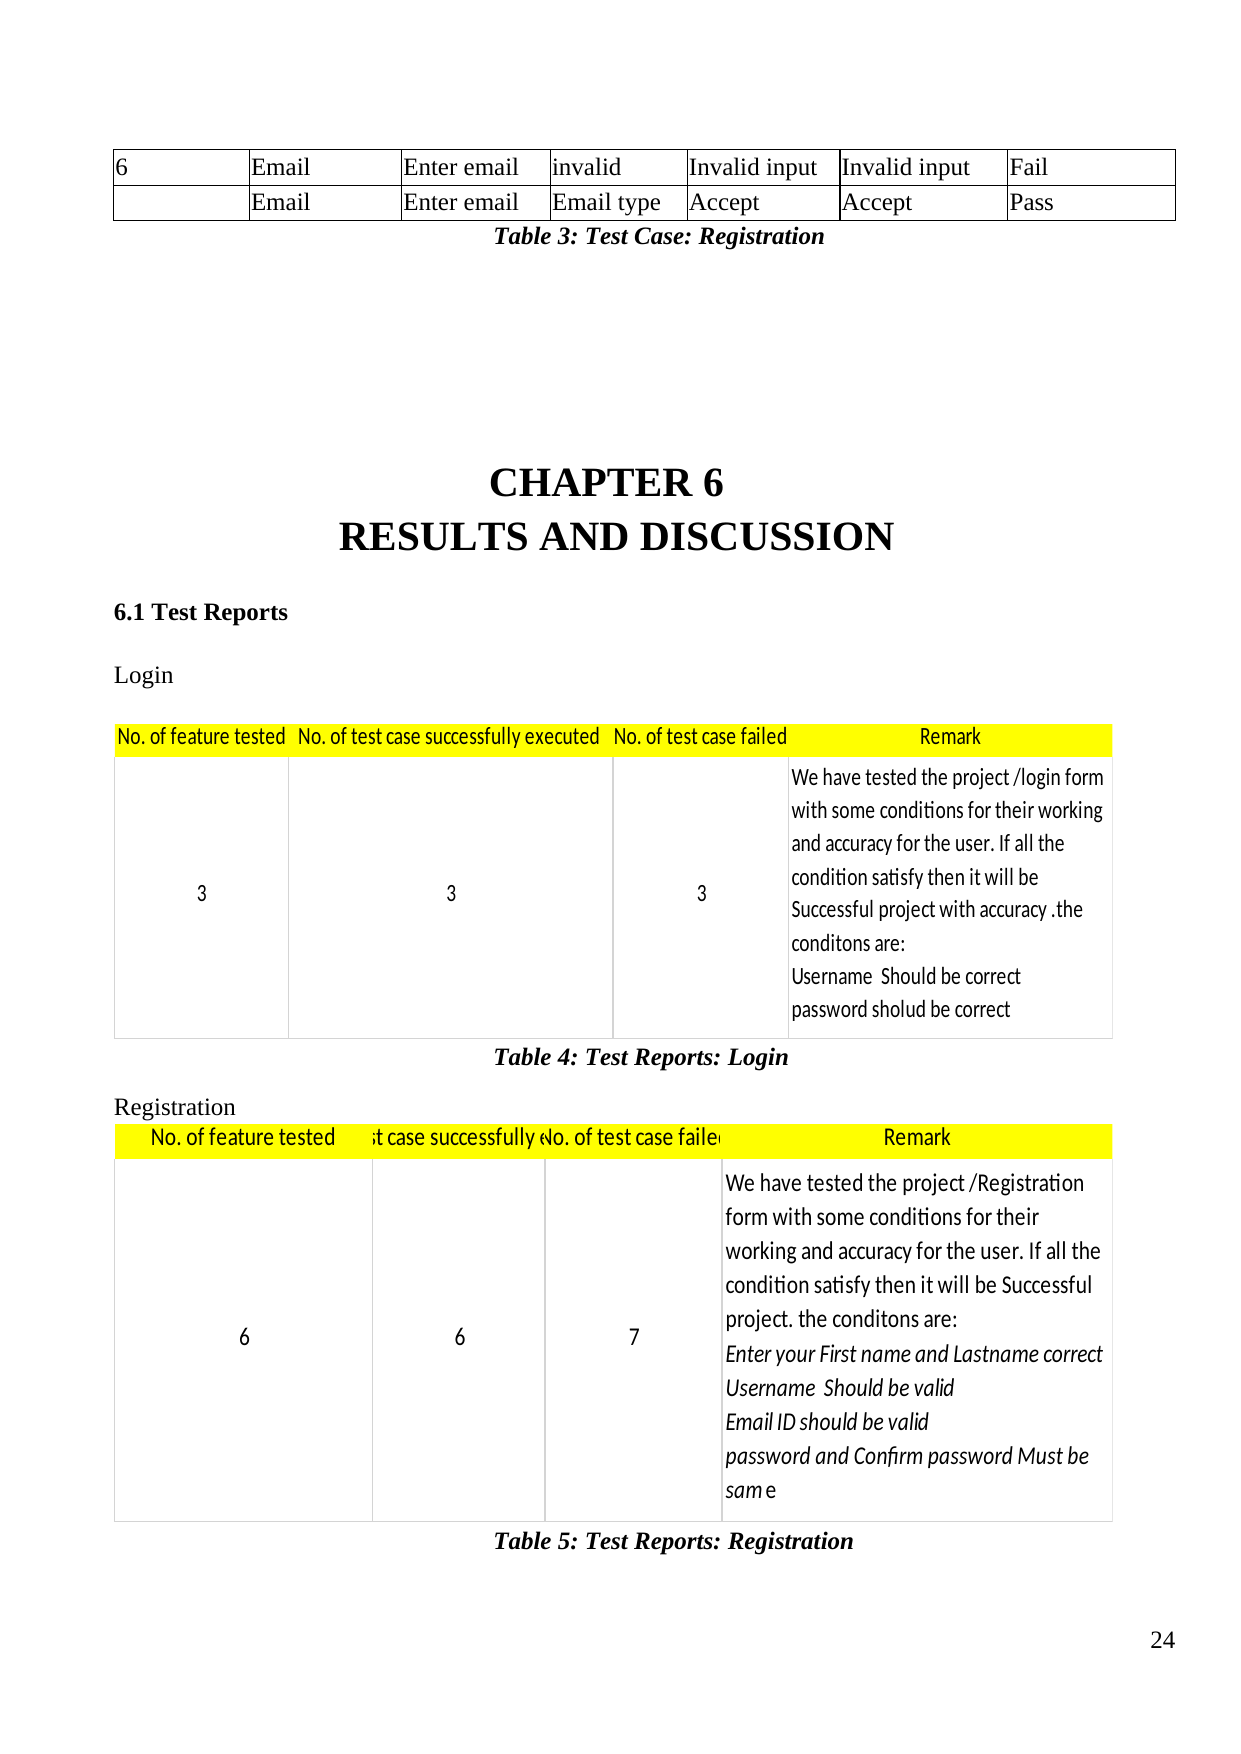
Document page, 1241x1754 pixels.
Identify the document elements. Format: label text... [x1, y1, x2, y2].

table_cell Accept [688, 186, 839, 220]
table_cell Email type [551, 186, 687, 220]
table_cell Pass [1008, 186, 1175, 220]
text Table 3: Test Case: Registration [493, 221, 1175, 250]
table_cell Enter email [402, 186, 550, 220]
subtitle CHAPTER 6 [415, 457, 1075, 505]
table_cell Email [250, 150, 401, 185]
table_cell Invalid input [841, 150, 1007, 185]
table_cell invalid [551, 150, 687, 185]
table_cell Fail [1008, 150, 1175, 185]
table_cell Email [250, 186, 401, 220]
table_cell Accept [841, 186, 1007, 220]
text Registration [114, 1092, 1175, 1121]
text Login [114, 660, 1175, 689]
subtitle RESULTS AND DISCUSSION [114, 512, 1075, 559]
text Table 4: Test Reports: Login [493, 1042, 1175, 1071]
table_cell Invalid input [688, 150, 839, 185]
table_cell Enter email [402, 150, 550, 185]
subtitle 6.1 Test Reports [114, 597, 1126, 626]
table_cell [114, 186, 249, 220]
table_cell 6 [114, 150, 249, 185]
text Table 5: Test Reports: Registration [493, 1526, 1175, 1554]
